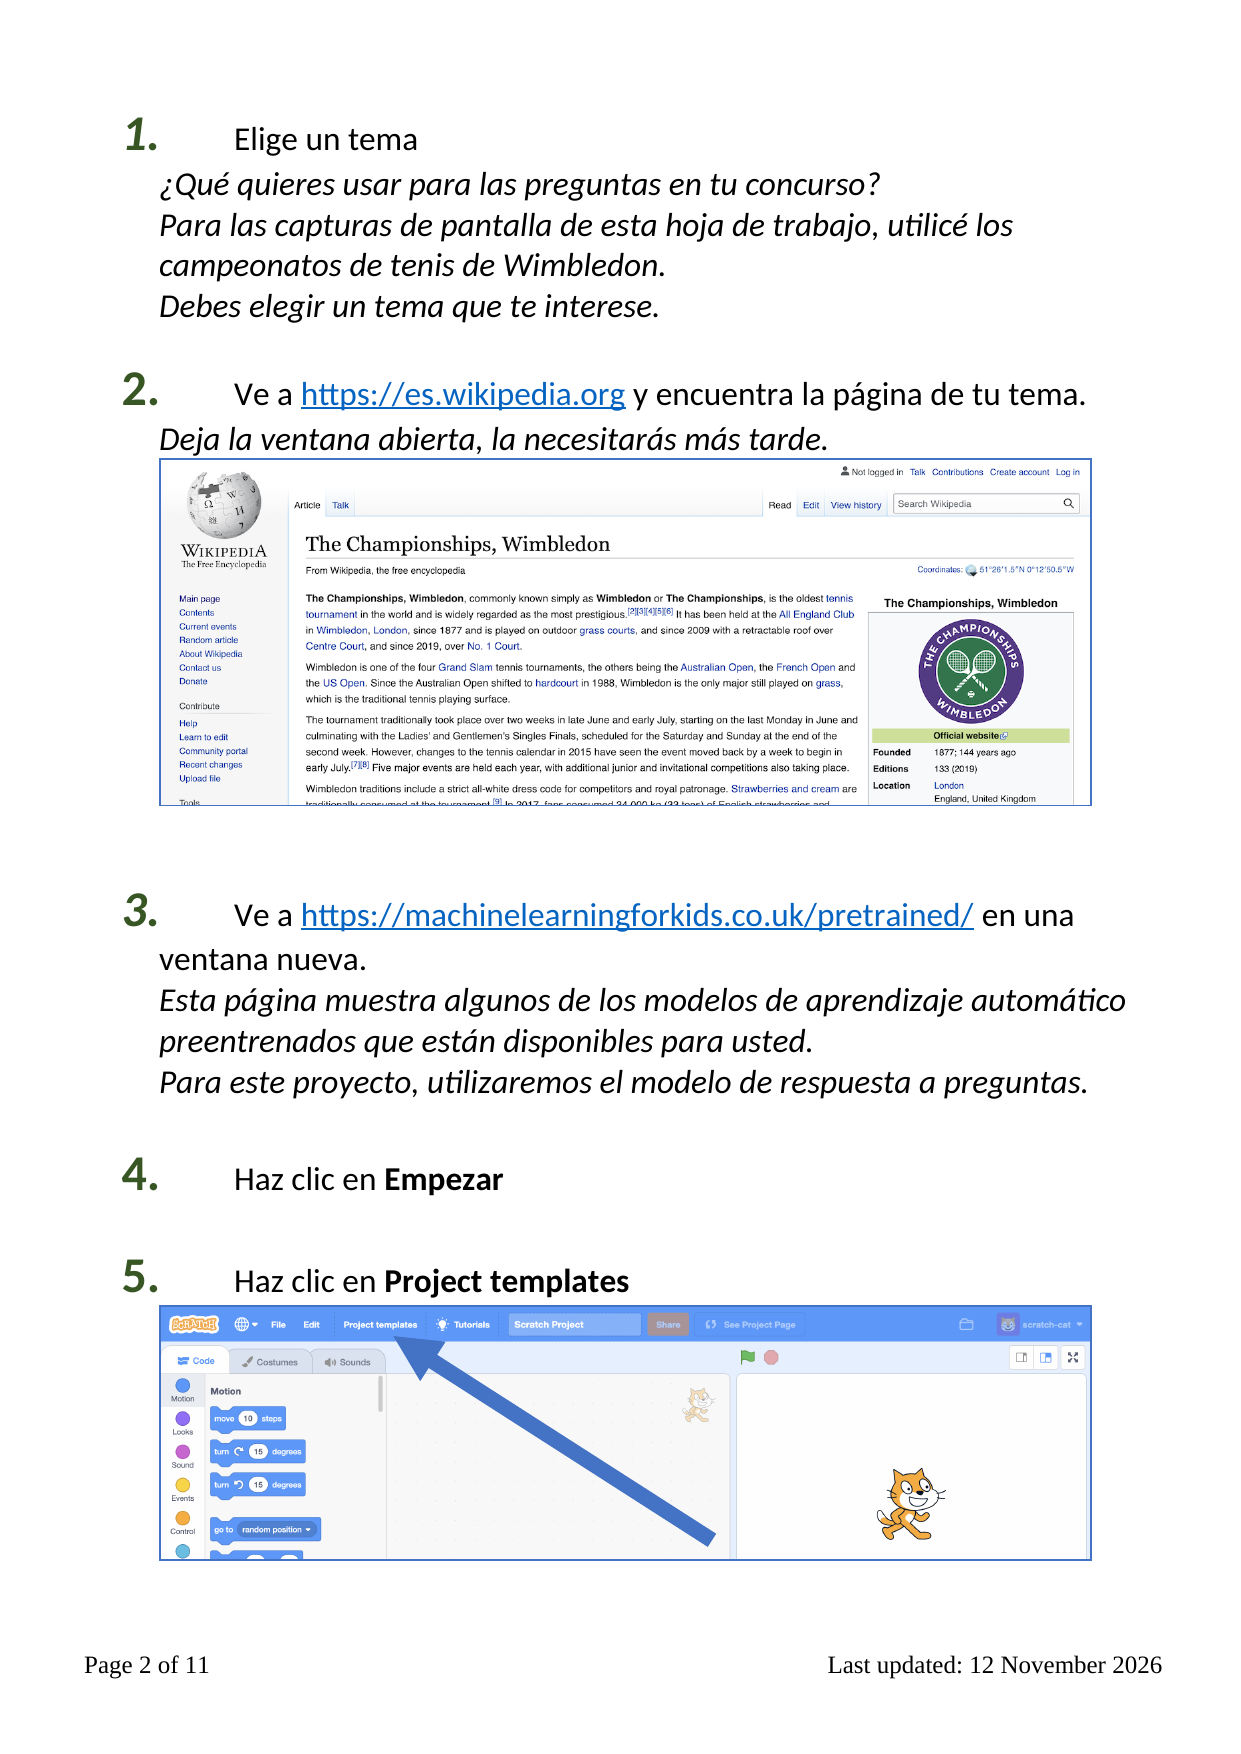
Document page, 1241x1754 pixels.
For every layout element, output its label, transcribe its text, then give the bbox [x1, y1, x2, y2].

list Para las capturas de pantalla de esta hoja de trabajo, utilicé los campeonatos de tenis de Wimbledon. [159, 204, 1164, 285]
list Haz clic en Empezar [121, 1142, 1164, 1203]
list Elige un tema ¿Qué quieres usar para las preguntas en tu concurso? [121, 102, 1164, 204]
list Ve a https://machinelearningforkids.co.uk/pretrained/ en una ventana nueva. Esta página muestra algunos de los modelos de aprendizaje automático preentrenados que están disponibles para usted. [121, 877, 1164, 1061]
list Debes elegir un tema que te interese. [159, 285, 1164, 356]
picture [161, 460, 1090, 805]
list Para este proyecto, utilizaremos el modelo de respuesta a preguntas. [159, 1061, 1164, 1101]
picture [161, 1307, 1090, 1559]
